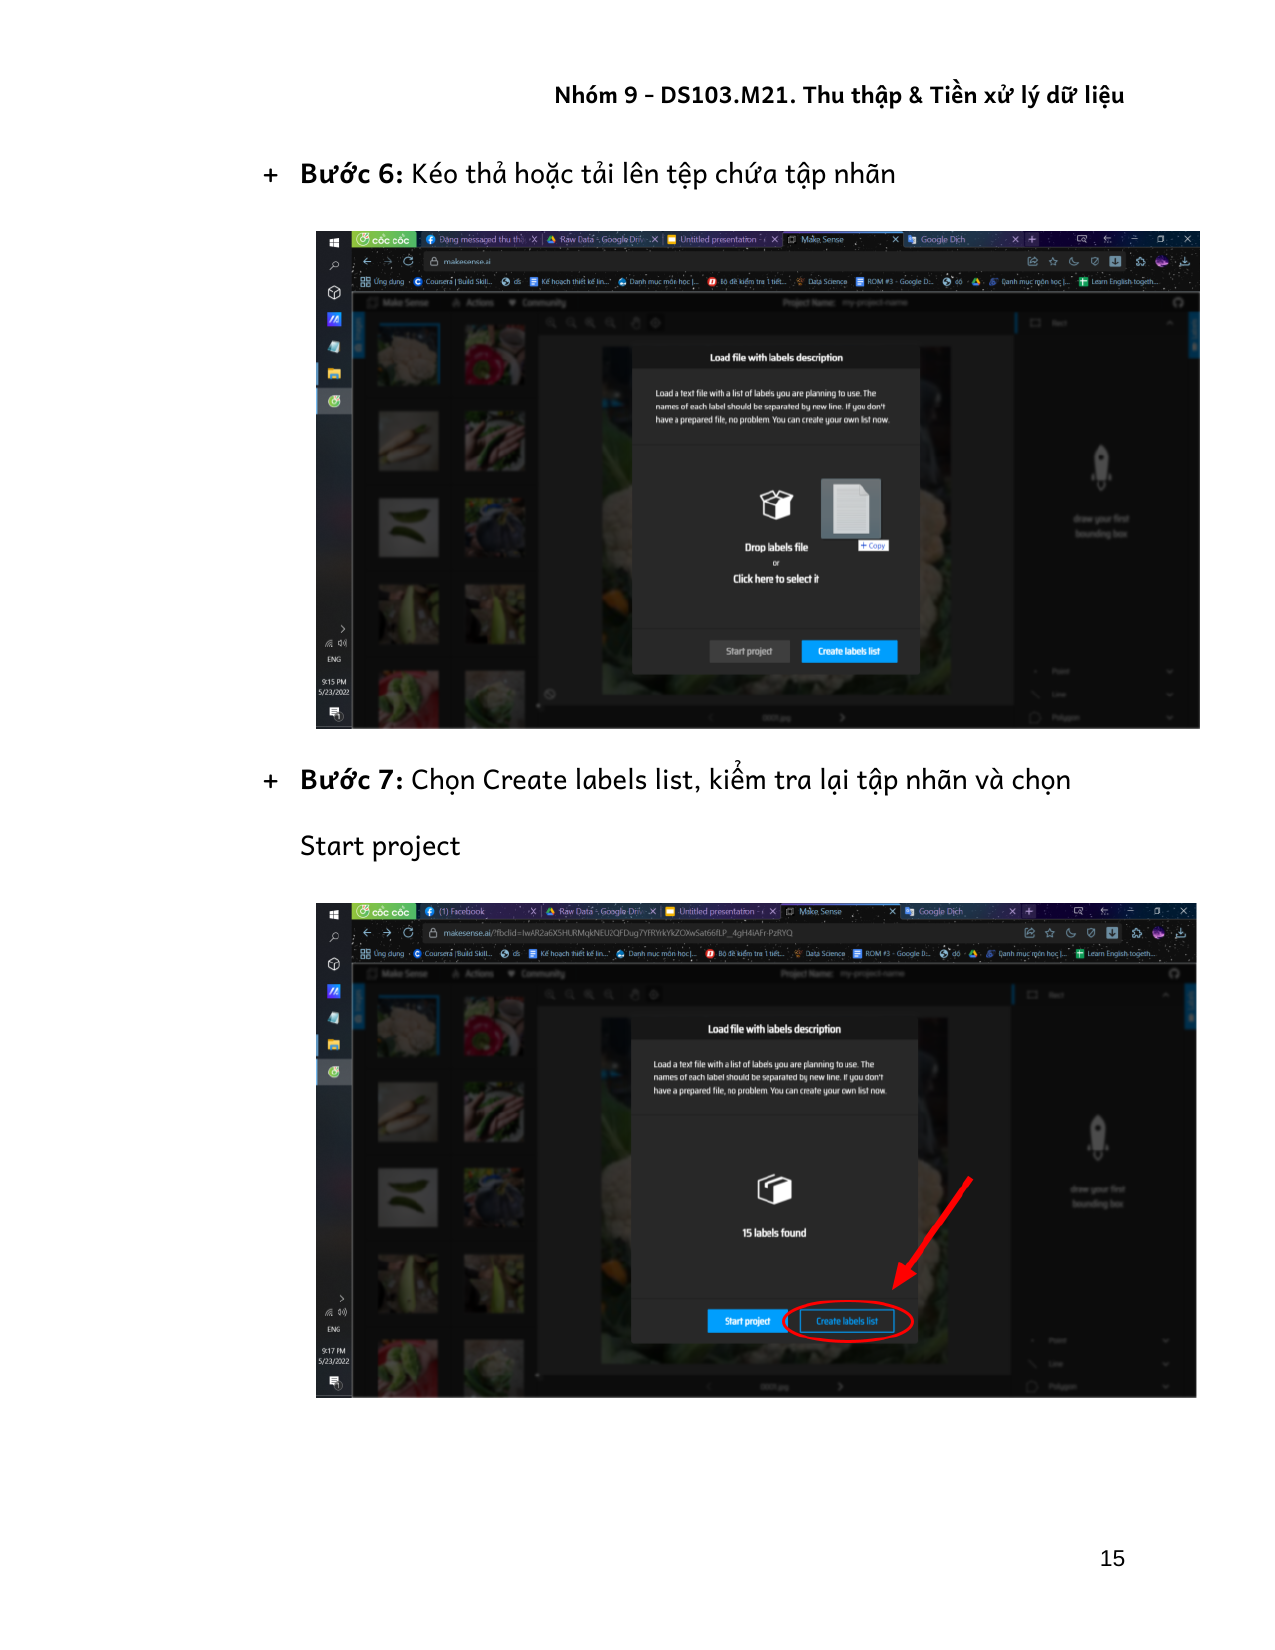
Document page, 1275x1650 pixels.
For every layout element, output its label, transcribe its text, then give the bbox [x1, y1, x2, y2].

list Bước 7: Chọn Create labels list, kiểm tra lại tập nhãn và chọn Start project [262, 757, 1125, 866]
list Bước 6: Kéo thả hoặc tải lên tệp chứa tập nhãn [262, 150, 1125, 194]
picture [300, 215, 1240, 744]
picture [300, 887, 1235, 1413]
